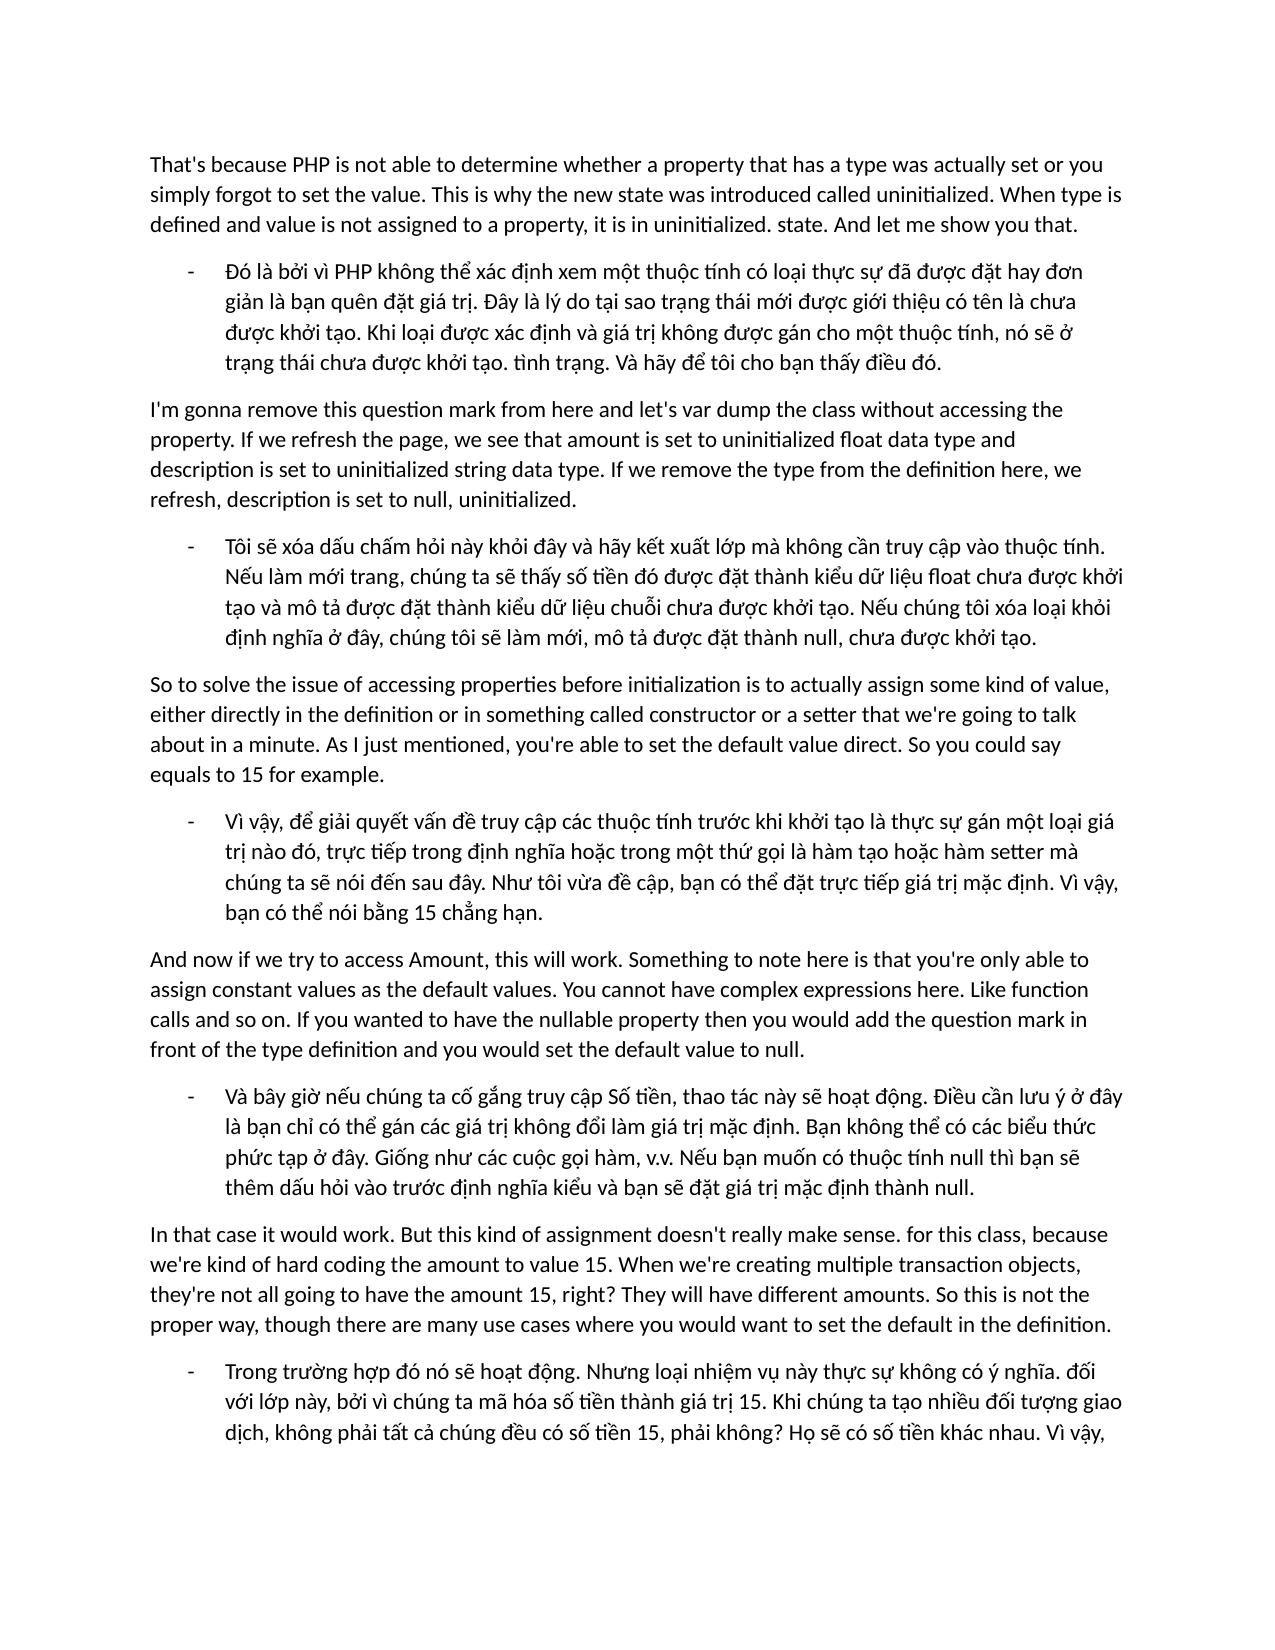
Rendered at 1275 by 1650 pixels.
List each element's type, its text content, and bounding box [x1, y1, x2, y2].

list Tôi sẽ xóa dấu chấm hỏi này khỏi đây và hãy kết xuất lớp mà không cần truy cập vào thuộc tính. Nếu làm mới trang, chúng ta sẽ thấy số tiền đó được đặt thành kiểu dữ liệu float chưa được khởi tạo và mô tả được đặt thành kiểu dữ liệu chuỗi chưa được khởi tạo. Nếu chúng tôi xóa loại khỏi định nghĩa ở đây, chúng tôi sẽ làm mới, mô tả được đặt thành null, chưa được khởi tạo. [187, 532, 1125, 651]
text That's because PHP is not able to determine whether a property that has a type was actually set or you simply forgot to set the value. This is why the new state was introduced called uninitialized. When type is defined and value is not assigned to a property, it is in uninitialized. state. And let me show you that. [150, 150, 1125, 238]
text In that case it would work. But this kind of assignment doesn't really make sense. for this class, because we're kind of hard coding the amount to value 15. When we're creating multiple transaction objects, they're not all going to have the amount 15, right? They will have different amounts. So this is not the proper way, though there are many use cases where you would want to set the default in the definition. [150, 1220, 1125, 1338]
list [187, 1357, 1125, 1446]
list Và bây giờ nếu chúng ta cố gắng truy cập Số tiền, thao tác này sẽ hoạt động. Điều cần lưu ý ở đây là bạn chỉ có thể gán các giá trị không đổi làm giá trị mặc định. Bạn không thể có các biểu thức phức tạp ở đây. Giống như các cuộc gọi hàm, v.v. Nếu bạn muốn có thuộc tính null thì bạn sẽ thêm dấu hỏi vào trước định nghĩa kiểu và bạn sẽ đặt giá trị mặc định thành null. [187, 1082, 1125, 1201]
text I'm gonna remove this question mark from here and let's var dump the class without accessing the property. If we refresh the page, we see that amount is set to uninitialized float data type and description is set to uninitialized string data type. If we remove the type from the definition here, we refresh, description is set to null, uninitialized. [150, 395, 1125, 513]
list Vì vậy, để giải quyết vấn đề truy cập các thuộc tính trước khi khởi tạo là thực sự gán một loại giá trị nào đó, trực tiếp trong định nghĩa hoặc trong một thứ gọi là hàm tạo hoặc hàm setter mà chúng ta sẽ nói đến sau đây. Như tôi vừa đề cập, bạn có thể đặt trực tiếp giá trị mặc định. Vì vậy, bạn có thể nói bằng 15 chẳng hạn. [187, 807, 1125, 926]
text And now if we try to access Amount, this will work. Something to note here is that you're only able to assign constant values as the default values. You cannot have complex expressions here. Like function calls and so on. If you wanted to have the nullable property then you would add the question mark in front of the type definition and you would set the default value to null. [150, 945, 1125, 1063]
list Đó là bởi vì PHP không thể xác định xem một thuộc tính có loại thực sự đã được đặt hay đơn giản là bạn quên đặt giá trị. Đây là lý do tại sao trạng thái mới được giới thiệu có tên là chưa được khởi tạo. Khi loại được xác định và giá trị không được gán cho một thuộc tính, nó sẽ ở trạng thái chưa được khởi tạo. tình trạng. Và hãy để tôi cho bạn thấy điều đó. [187, 257, 1125, 376]
text So to solve the issue of accessing properties before initialization is to actually assign some kind of value, either directly in the definition or in something called constructor or a setter that we're going to talk about in a minute. As I just mentioned, you're able to set the default value direct. So you could say equals to 15 for example. [150, 670, 1125, 788]
